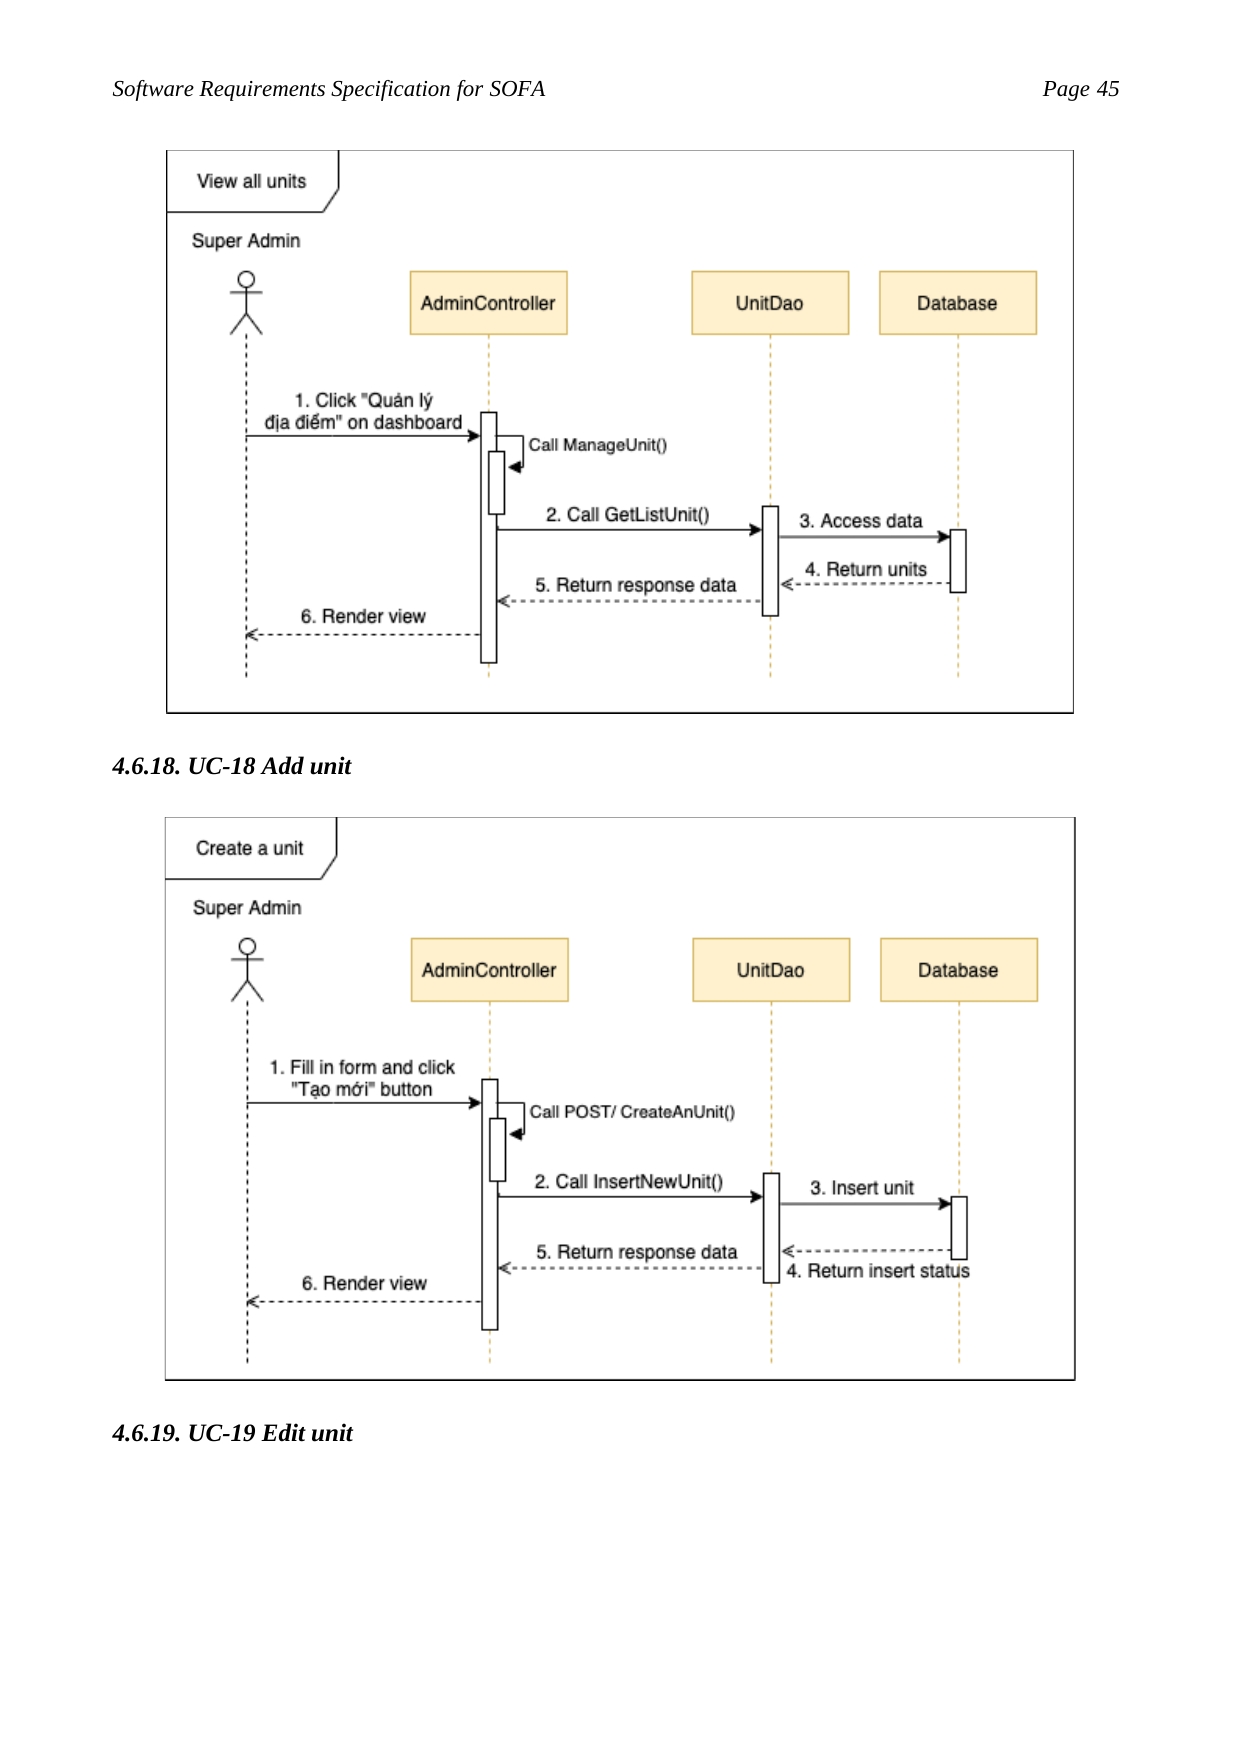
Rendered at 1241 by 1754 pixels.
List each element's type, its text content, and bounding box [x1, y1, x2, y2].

text 4.6.19. UC-19 Edit unit [112, 1418, 1128, 1447]
picture [166, 150, 1074, 714]
picture [164, 817, 1076, 1381]
text 4.6.18. UC-18 Add unit [112, 751, 1128, 780]
